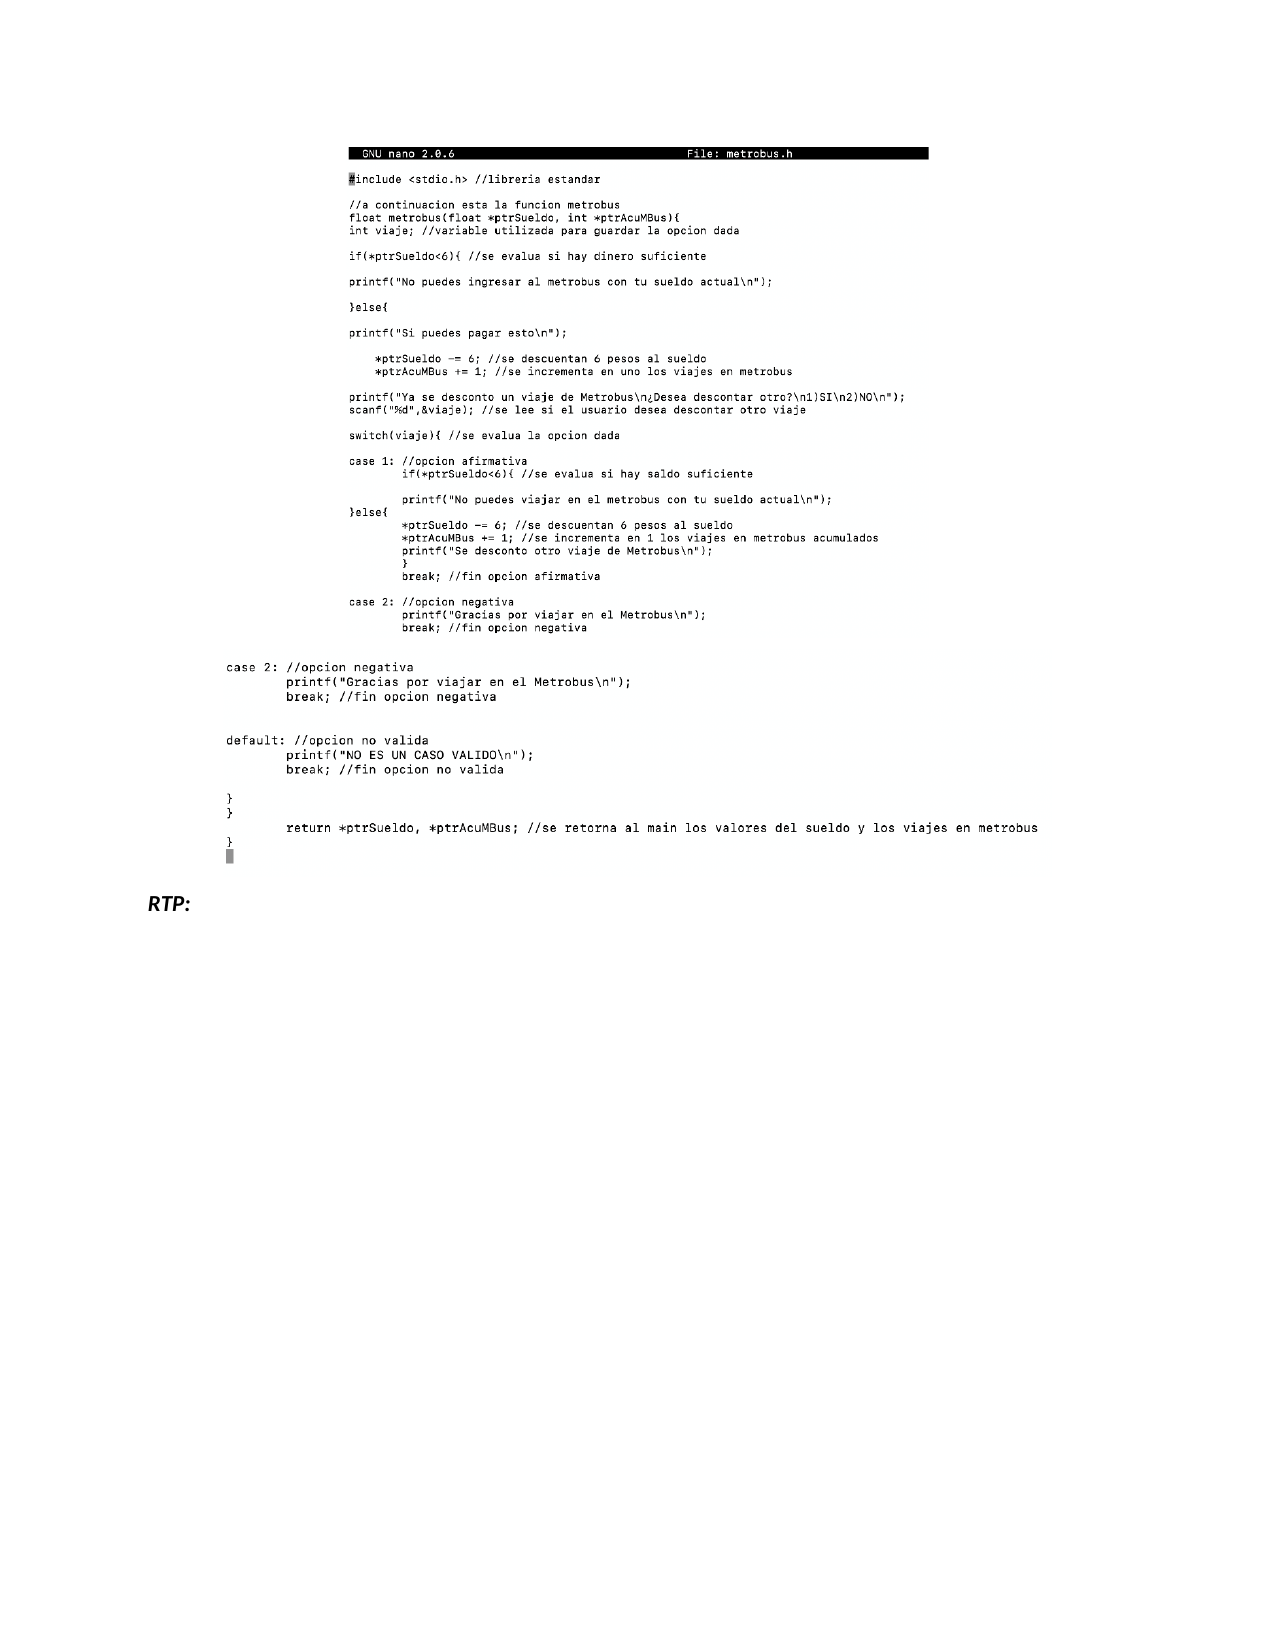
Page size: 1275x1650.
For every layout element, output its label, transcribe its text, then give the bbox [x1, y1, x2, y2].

text RTP: [148, 889, 1127, 917]
picture [223, 649, 1052, 877]
picture [346, 147, 929, 638]
